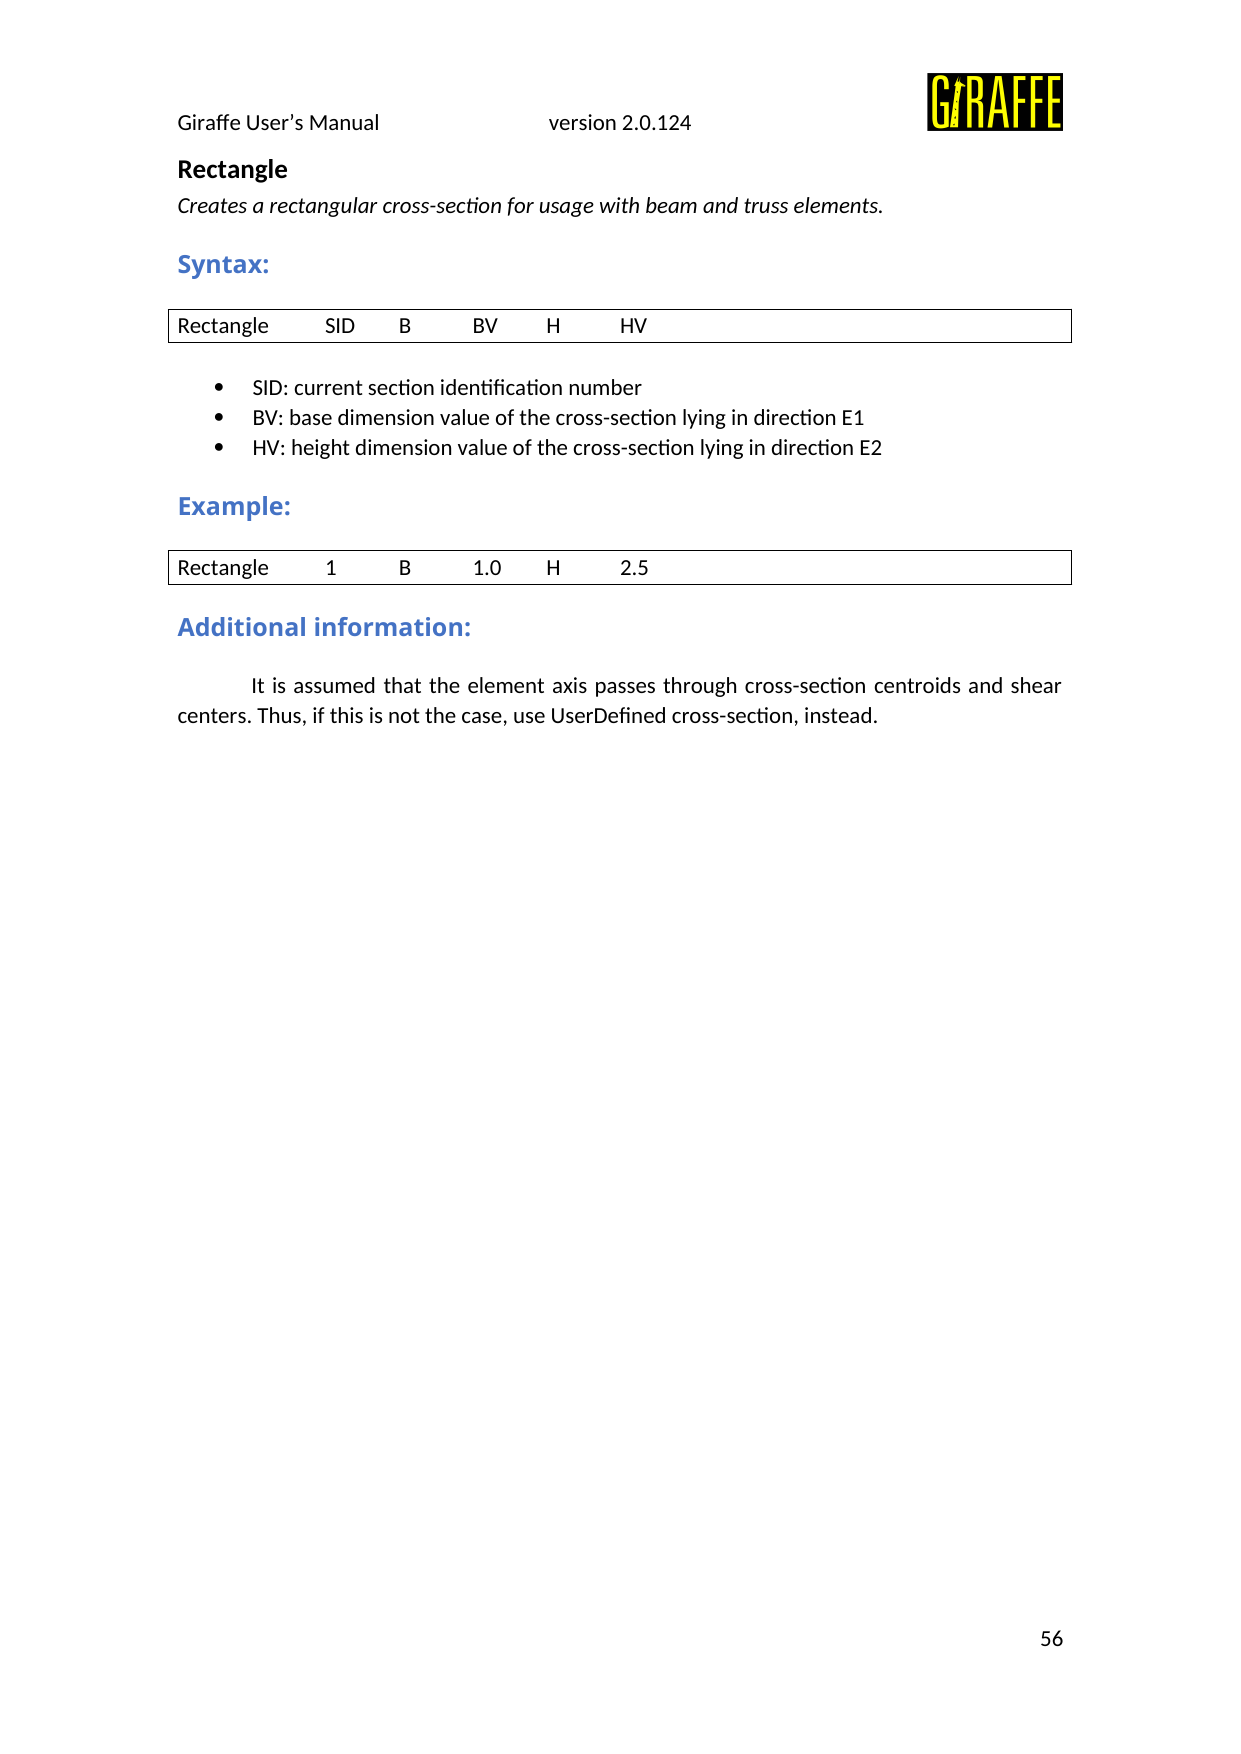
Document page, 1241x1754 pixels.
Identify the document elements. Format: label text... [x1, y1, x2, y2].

picture [927, 73, 1063, 131]
subtitle Syntax: [177, 247, 1063, 281]
subtitle Example: [177, 489, 1063, 523]
text Rectangle 1 B 1.0 H 2.5 [169, 551, 1071, 584]
text It is assumed that the element axis passes through cross-section centroids and shear centers. Thus, if this is not the case, use UserDefined cross-section, instead. [177, 671, 1063, 730]
subtitle Rectangle [177, 152, 1063, 185]
list HV: height dimension value of the cross-section lying in direction E2 [215, 433, 1063, 461]
list BV: base dimension value of the cross-section lying in direction E1 [215, 403, 1063, 431]
text Creates a rectangular cross-section for usage with beam and truss elements. [177, 192, 1063, 219]
list SID: current section identification number [215, 373, 1063, 401]
text Rectangle SID B BV H HV [169, 310, 1071, 342]
subtitle Additional information: [177, 610, 1063, 644]
